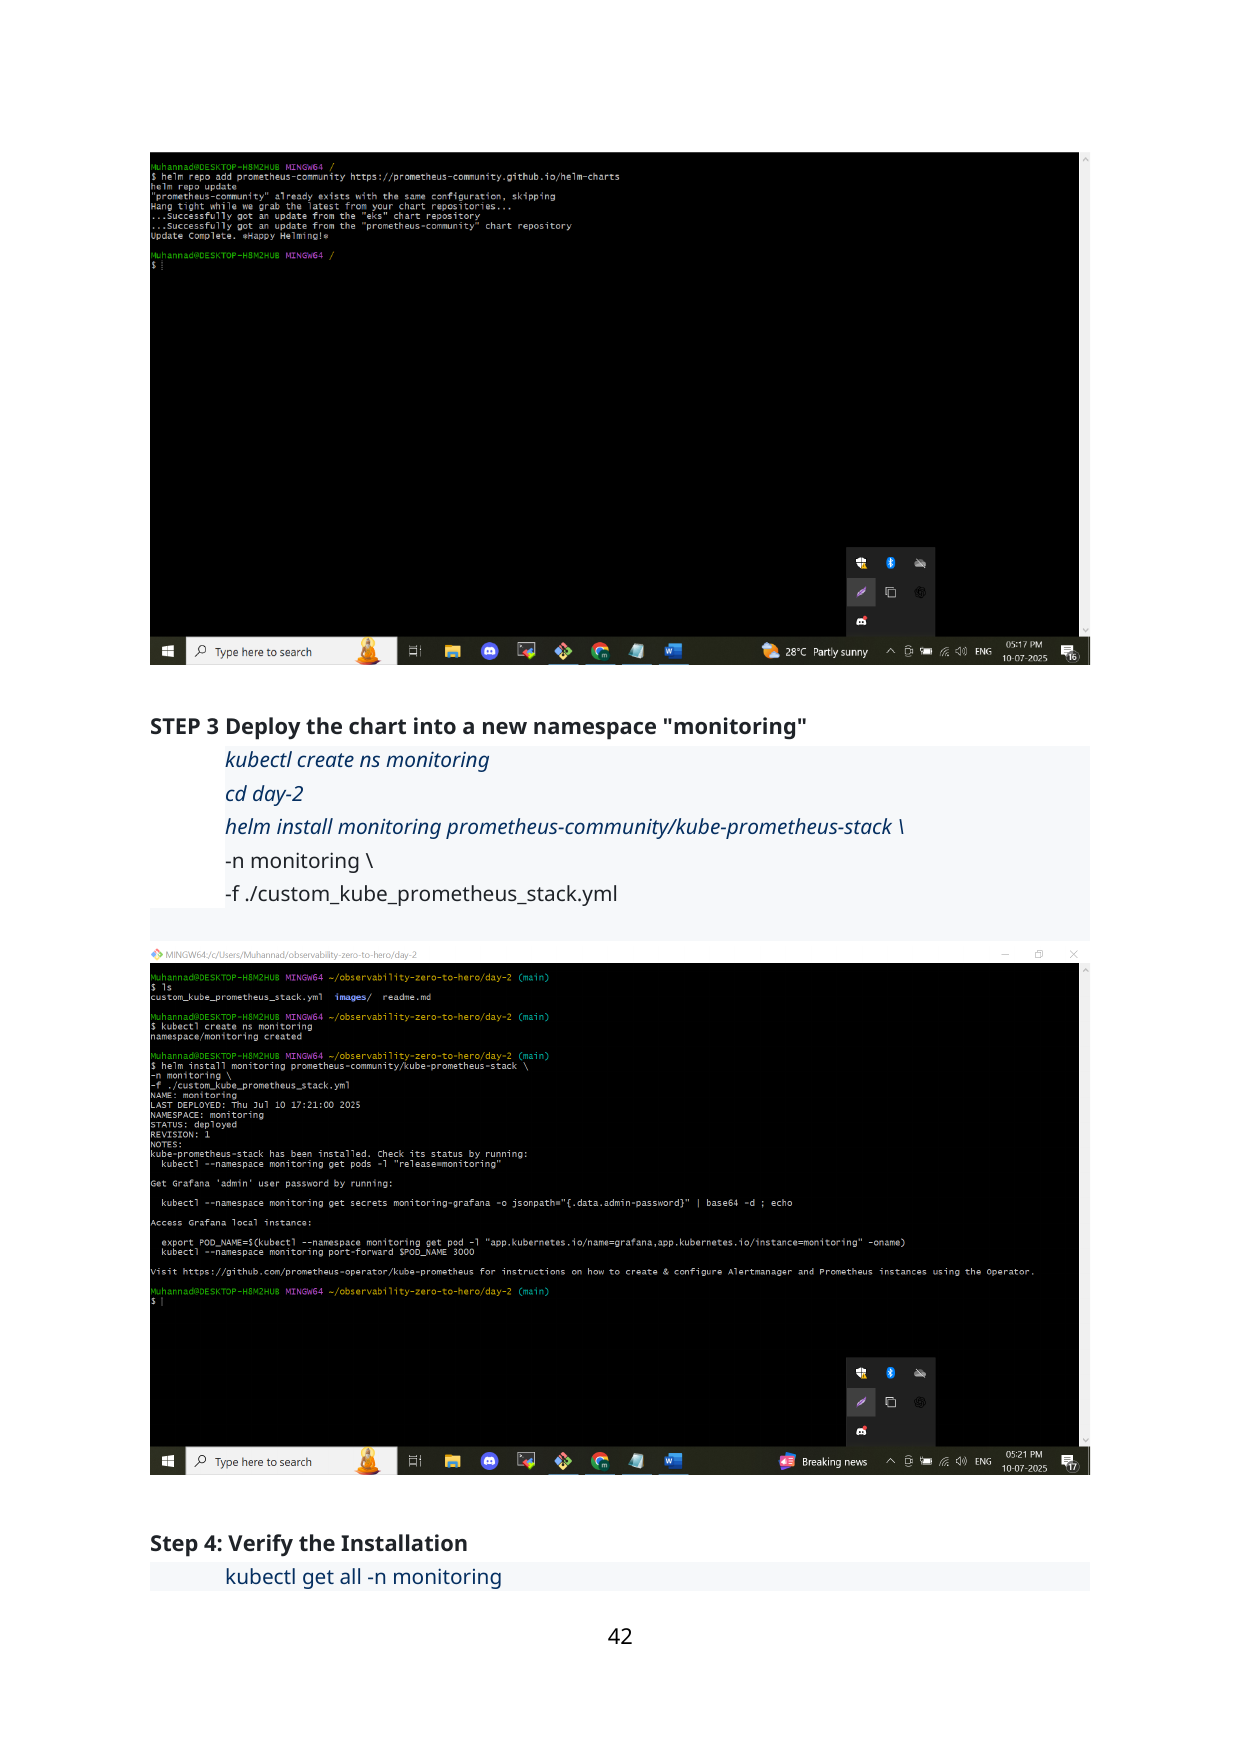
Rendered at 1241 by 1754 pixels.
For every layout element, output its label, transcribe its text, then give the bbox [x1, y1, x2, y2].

text Step 4: Verify the Installation [150, 1528, 1090, 1557]
text kubectl create ns monitoring [225, 746, 1090, 774]
text cd day-2 [225, 779, 1090, 807]
text -n monitoring \ [225, 846, 1090, 874]
text kubectl get all -n monitoring [150, 1562, 1090, 1591]
picture [150, 946, 1091, 1475]
text STEP 3 Deploy the chart into a new namespace "monitoring" [150, 711, 1090, 741]
picture [150, 150, 1091, 665]
text helm install monitoring prometheus-community/kube-prometheus-stack \ [225, 812, 1090, 841]
text -f ./custom_kube_prometheus_stack.yml [225, 879, 1090, 908]
